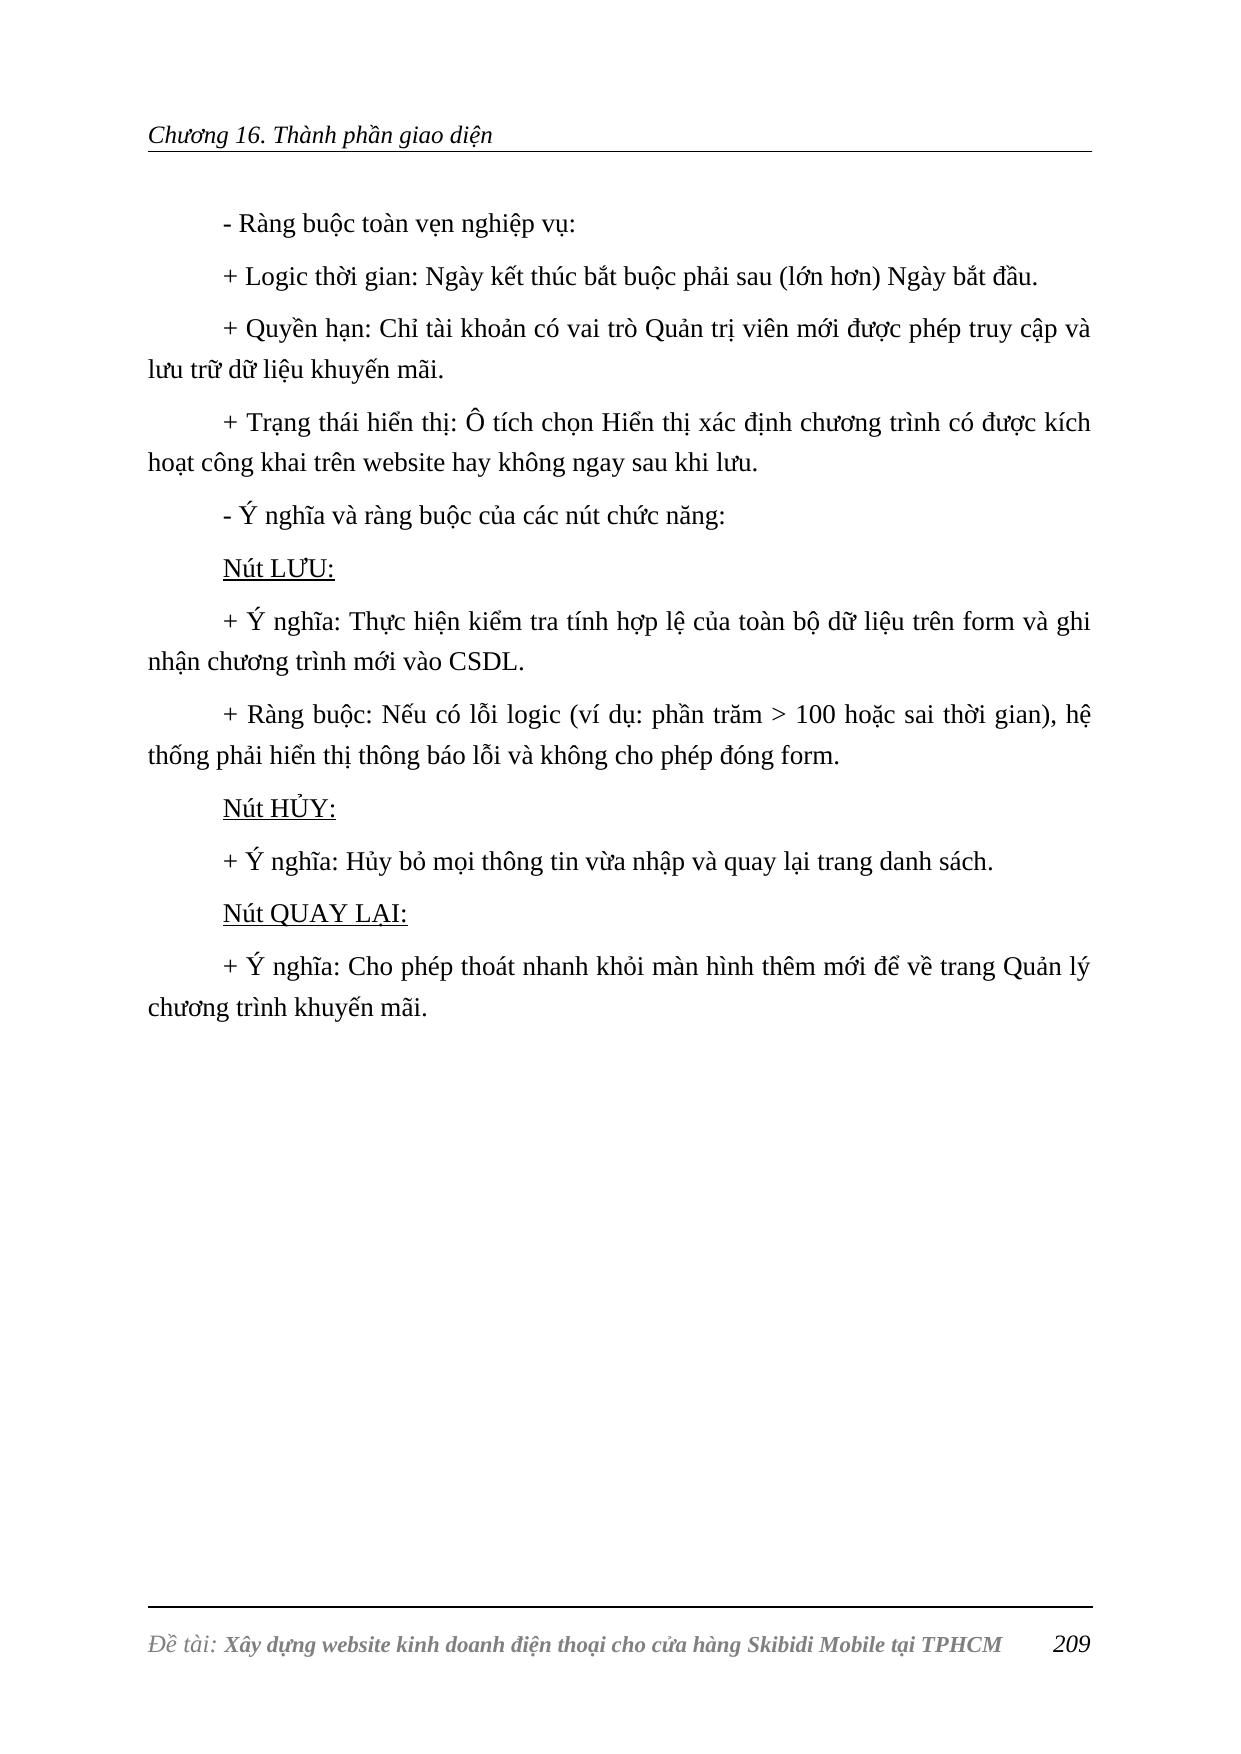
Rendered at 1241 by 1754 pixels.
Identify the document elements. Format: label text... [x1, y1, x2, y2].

text Nút LƯU: [148, 552, 1092, 583]
text + Ràng buộc: Nếu có lỗi logic (ví dụ: phần trăm > 100 hoặc sai thời gian), hệ thống phải hiển thị thông báo lỗi và không cho phép đóng form. [148, 698, 1092, 770]
text - Ràng buộc toàn vẹn nghiệp vụ: [148, 207, 1092, 238]
text + Quyền hạn: Chỉ tài khoản có vai trò Quản trị viên mới được phép truy cập và lưu trữ dữ liệu khuyến mãi. [148, 313, 1092, 384]
text Nút HỦY: [148, 792, 1092, 823]
text + Logic thời gian: Ngày kết thúc bắt buộc phải sau (lớn hơn) Ngày bắt đầu. [148, 260, 1092, 291]
text Nút QUAY LẠI: [148, 898, 1092, 929]
text + Ý nghĩa: Cho phép thoát nhanh khỏi màn hình thêm mới để về trang Quản lý chương trình khuyến mãi. [148, 951, 1092, 1022]
text - Ý nghĩa và ràng buộc của các nút chức năng: [148, 499, 1092, 530]
text + Ý nghĩa: Hủy bỏ mọi thông tin vừa nhập và quay lại trang danh sách. [148, 845, 1092, 876]
text + Ý nghĩa: Thực hiện kiểm tra tính hợp lệ của toàn bộ dữ liệu trên form và ghi nhận chương trình mới vào CSDL. [148, 605, 1092, 677]
text + Trạng thái hiển thị: Ô tích chọn Hiển thị xác định chương trình có được kích hoạt công khai trên website hay không ngay sau khi lưu. [148, 406, 1092, 477]
